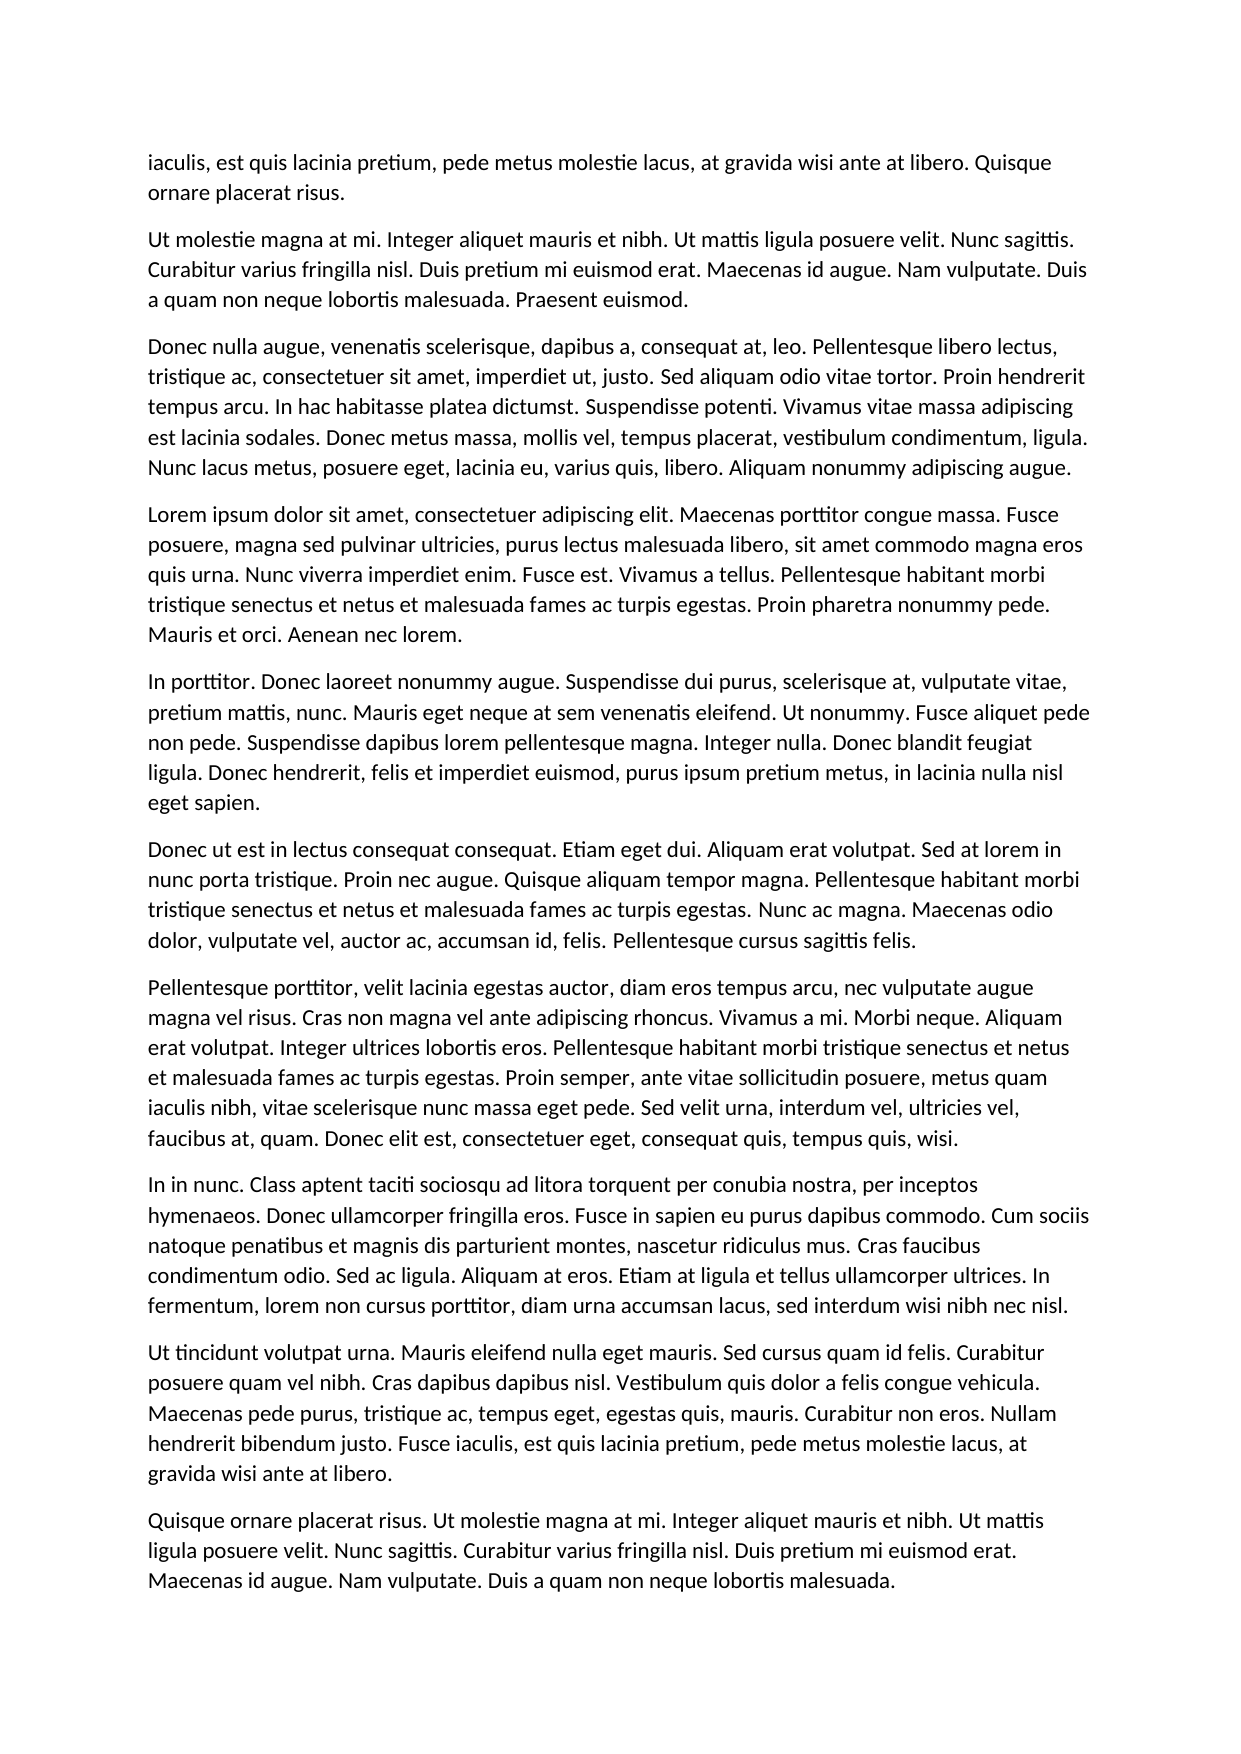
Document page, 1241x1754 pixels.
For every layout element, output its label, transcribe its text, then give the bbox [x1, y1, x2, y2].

text Pellentesque porttitor, velit lacinia egestas auctor, diam eros tempus arcu, nec vulputate augue magna vel risus. Cras non magna vel ante adipiscing rhoncus. Vivamus a mi. Morbi neque. Aliquam erat volutpat. Integer ultrices lobortis eros. Pellentesque habitant morbi tristique senectus et netus et malesuada fames ac turpis egestas. Proin semper, ante vitae sollicitudin posuere, metus quam iaculis nibh, vitae scelerisque nunc massa eget pede. Sed velit urna, interdum vel, ultricies vel, faucibus at, quam. Donec elit est, consectetuer eget, consequat quis, tempus quis, wisi. [148, 973, 1093, 1152]
text Quisque ornare placerat risus. Ut molestie magna at mi. Integer aliquet mauris et nibh. Ut mattis ligula posuere velit. Nunc sagittis. Curabitur varius fringilla nisl. Duis pretium mi euismod erat. Maecenas id augue. Nam vulputate. Duis a quam non neque lobortis malesuada. [148, 1506, 1093, 1594]
text Ut molestie magna at mi. Integer aliquet mauris et nibh. Ut mattis ligula posuere velit. Nunc sagittis. Curabitur varius fringilla nisl. Duis pretium mi euismod erat. Maecenas id augue. Nam vulputate. Duis a quam non neque lobortis malesuada. Praesent euismod. [148, 225, 1093, 313]
text Lorem ipsum dolor sit amet, consectetuer adipiscing elit. Maecenas porttitor congue massa. Fusce posuere, magna sed pulvinar ultricies, purus lectus malesuada libero, sit amet commodo magna eros quis urna. Nunc viverra imperdiet enim. Fusce est. Vivamus a tellus. Pellentesque habitant morbi tristique senectus et netus et malesuada fames ac turpis egestas. Proin pharetra nonummy pede. Mauris et orci. Aenean nec lorem. [148, 500, 1093, 648]
text In in nunc. Class aptent taciti sociosqu ad litora torquent per conubia nostra, per inceptos hymenaeos. Donec ullamcorper fringilla eros. Fusce in sapien eu purus dapibus commodo. Cum sociis natoque penatibus et magnis dis parturient montes, nascetur ridiculus mus. Cras faucibus condimentum odio. Sed ac ligula. Aliquam at eros. Etiam at ligula et tellus ullamcorper ultrices. In fermentum, lorem non cursus porttitor, diam urna accumsan lacus, sed interdum wisi nibh nec nisl. [148, 1171, 1093, 1319]
text In porttitor. Donec laoreet nonummy augue. Suspendisse dui purus, scelerisque at, vulputate vitae, pretium mattis, nunc. Mauris eget neque at sem venenatis eleifend. Ut nonummy. Fusce aliquet pede non pede. Suspendisse dapibus lorem pellentesque magna. Integer nulla. Donec blandit feugiat ligula. Donec hendrerit, felis et imperdiet euismod, purus ipsum pretium metus, in lacinia nulla nisl eget sapien. [148, 667, 1093, 816]
text Ut tincidunt volutpat urna. Mauris eleifend nulla eget mauris. Sed cursus quam id felis. Curabitur posuere quam vel nibh. Cras dapibus dapibus nisl. Vestibulum quis dolor a felis congue vehicula. Maecenas pede purus, tristique ac, tempus eget, egestas quis, mauris. Curabitur non eros. Nullam hendrerit bibendum justo. Fusce iaculis, est quis lacinia pretium, pede metus molestie lacus, at gravida wisi ante at libero. [148, 1338, 1093, 1487]
text Donec nulla augue, venenatis scelerisque, dapibus a, consequat at, leo. Pellentesque libero lectus, tristique ac, consectetuer sit amet, imperdiet ut, justo. Sed aliquam odio vitae tortor. Proin hendrerit tempus arcu. In hac habitasse platea dictumst. Suspendisse potenti. Vivamus vitae massa adipiscing est lacinia sodales. Donec metus massa, mollis vel, tempus placerat, vestibulum condimentum, ligula. Nunc lacus metus, posuere eget, lacinia eu, varius quis, libero. Aliquam nonummy adipiscing augue. [148, 332, 1093, 481]
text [148, 148, 1093, 206]
text Donec ut est in lectus consequat consequat. Etiam eget dui. Aliquam erat volutpat. Sed at lorem in nunc porta tristique. Proin nec augue. Quisque aliquam tempor magna. Pellentesque habitant morbi tristique senectus et netus et malesuada fames ac turpis egestas. Nunc ac magna. Maecenas odio dolor, vulputate vel, auctor ac, accumsan id, felis. Pellentesque cursus sagittis felis. [148, 835, 1093, 954]
